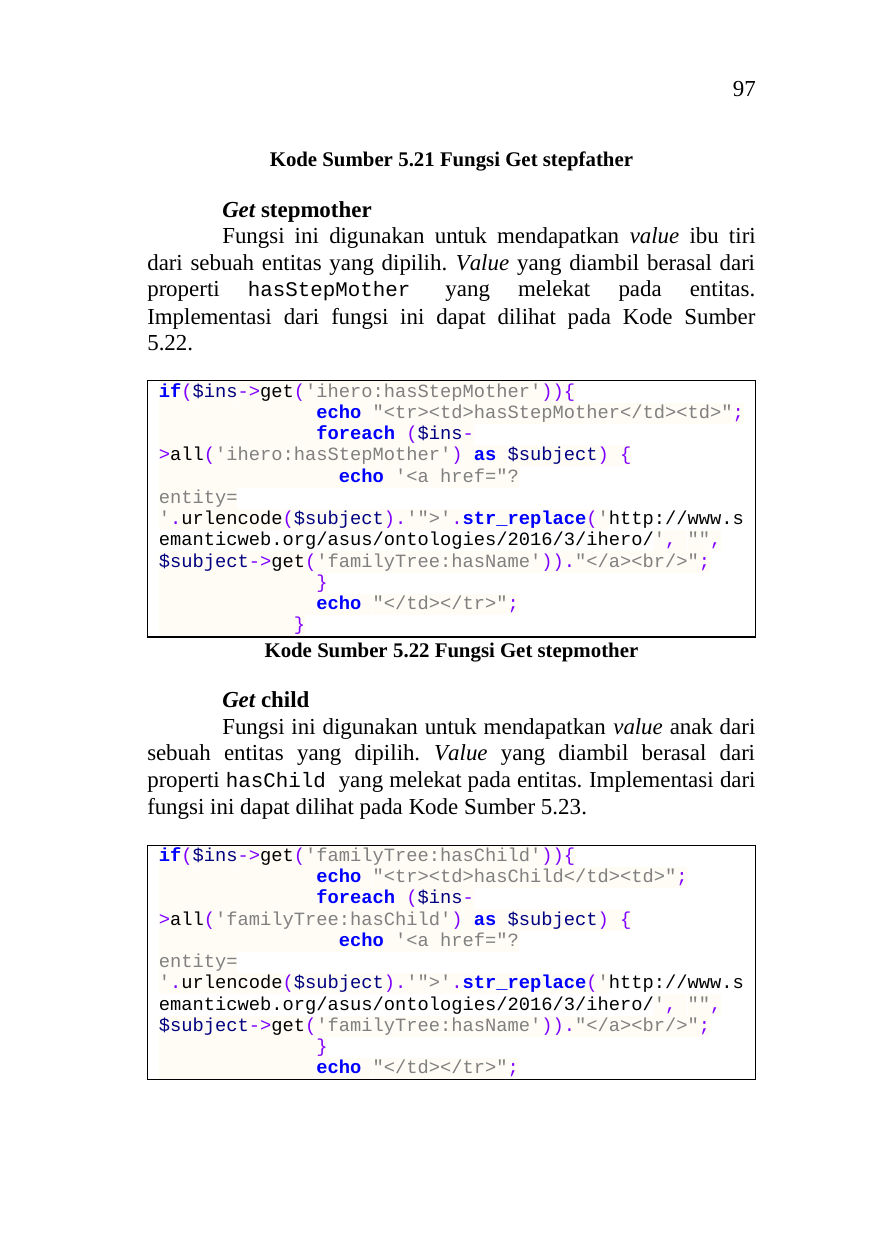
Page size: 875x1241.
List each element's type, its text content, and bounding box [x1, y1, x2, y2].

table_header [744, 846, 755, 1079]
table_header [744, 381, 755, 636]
text Get stepmother [147, 196, 756, 222]
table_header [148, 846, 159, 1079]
text Get child [147, 687, 756, 713]
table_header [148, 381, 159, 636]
